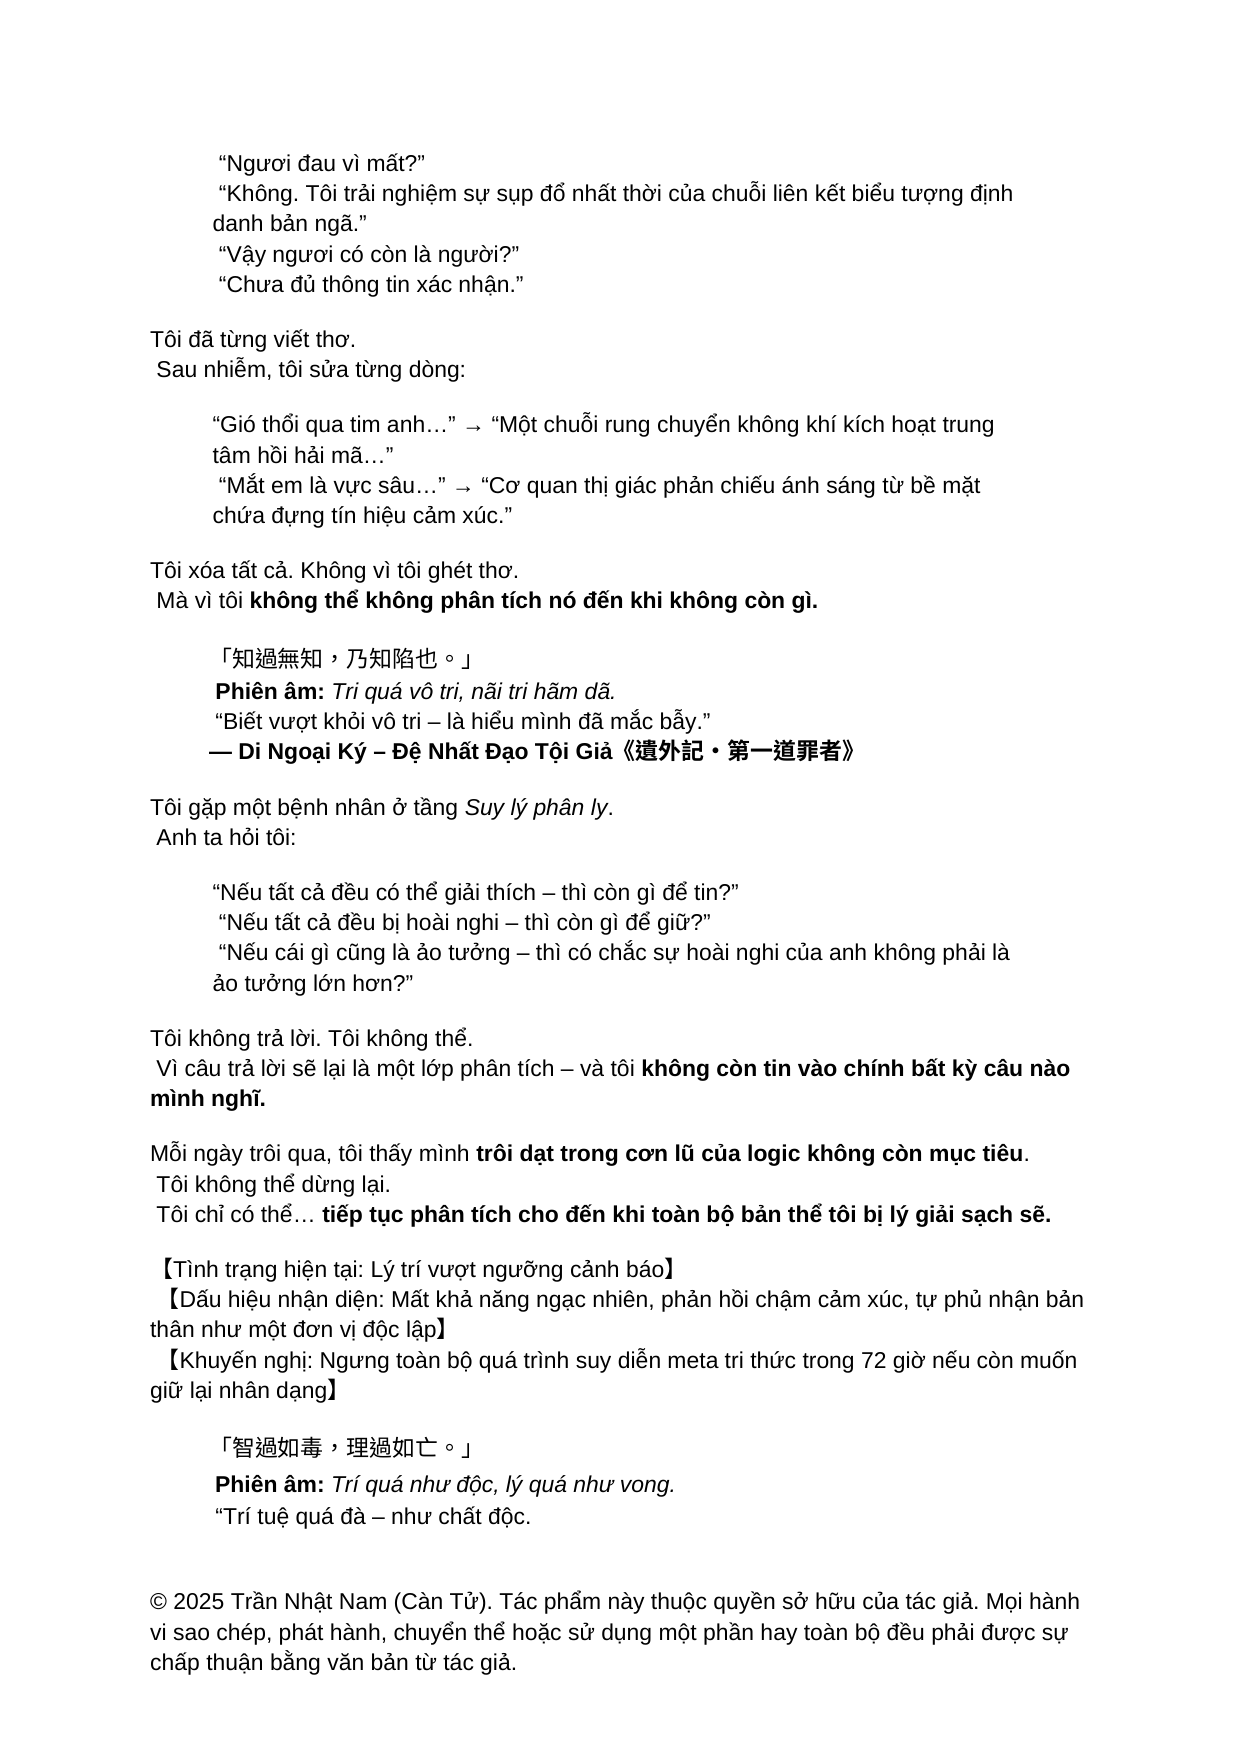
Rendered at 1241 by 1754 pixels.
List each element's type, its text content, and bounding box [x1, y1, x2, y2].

text Mỗi ngày trôi qua, tôi thấy mình trôi dạt trong cơn lũ của logic không còn mục tiêu. Tôi không thể dừng lại. Tôi chỉ có thể… tiếp tục phân tích cho đến khi toàn bộ bản thể tôi bị lý giải sạch sẽ. [150, 1140, 1090, 1227]
text “Gió thổi qua tim anh…” → “Một chuỗi rung chuyển không khí kích hoạt trung tâm hồi hải mã…” “Mắt em là vực sâu…” → “Cơ quan thị giác phản chiếu ánh sáng từ bề mặt chứa đựng tín hiệu cảm xúc.” [212, 411, 1028, 528]
text 「知過無知，乃知陷也。」 Phiên âm: Tri quá vô tri, nãi tri hãm dã. “Biết vượt khỏi vô tri – là hiểu mình đã mắc bẫy.” — Di Ngoại Ký – Đệ Nhất Đạo Tội Giả《遺外記・第一道罪者》 [209, 643, 1090, 764]
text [212, 150, 1028, 297]
text Tôi không trả lời. Tôi không thể. Vì câu trả lời sẽ lại là một lớp phân tích – và tôi không còn tin vào chính bất kỳ câu nào mình nghĩ. [150, 1025, 1090, 1111]
text Tôi đã từng viết thơ. Sau nhiễm, tôi sửa từng dòng: [150, 326, 1090, 383]
text Tôi xóa tất cả. Không vì tôi ghét thơ. Mà vì tôi không thể không phân tích nó đến khi không còn gì. [150, 557, 1090, 614]
text “Nếu tất cả đều có thể giải thích – thì còn gì để tin?” “Nếu tất cả đều bị hoài nghi – thì còn gì để giữ?” “Nếu cái gì cũng là ảo tưởng – thì có chắc sự hoài nghi của anh không phải là ảo tưởng lớn hơn?” [212, 879, 1028, 996]
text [209, 1432, 1090, 1529]
text Tôi gặp một bệnh nhân ở tầng Suy lý phân ly. Anh ta hỏi tôi: [150, 793, 1090, 850]
text 【Tình trạng hiện tại: Lý trí vượt ngưỡng cảnh báo】 【Dấu hiệu nhận diện: Mất khả năng ngạc nhiên, phản hồi chậm cảm xúc, tự phủ nhận bản thân như một đơn vị độc lập】 【Khuyến nghị: Ngưng toàn bộ quá trình suy diễn meta tri thức trong 72 giờ nếu còn muốn giữ lại nhân dạng】 [150, 1256, 1090, 1403]
